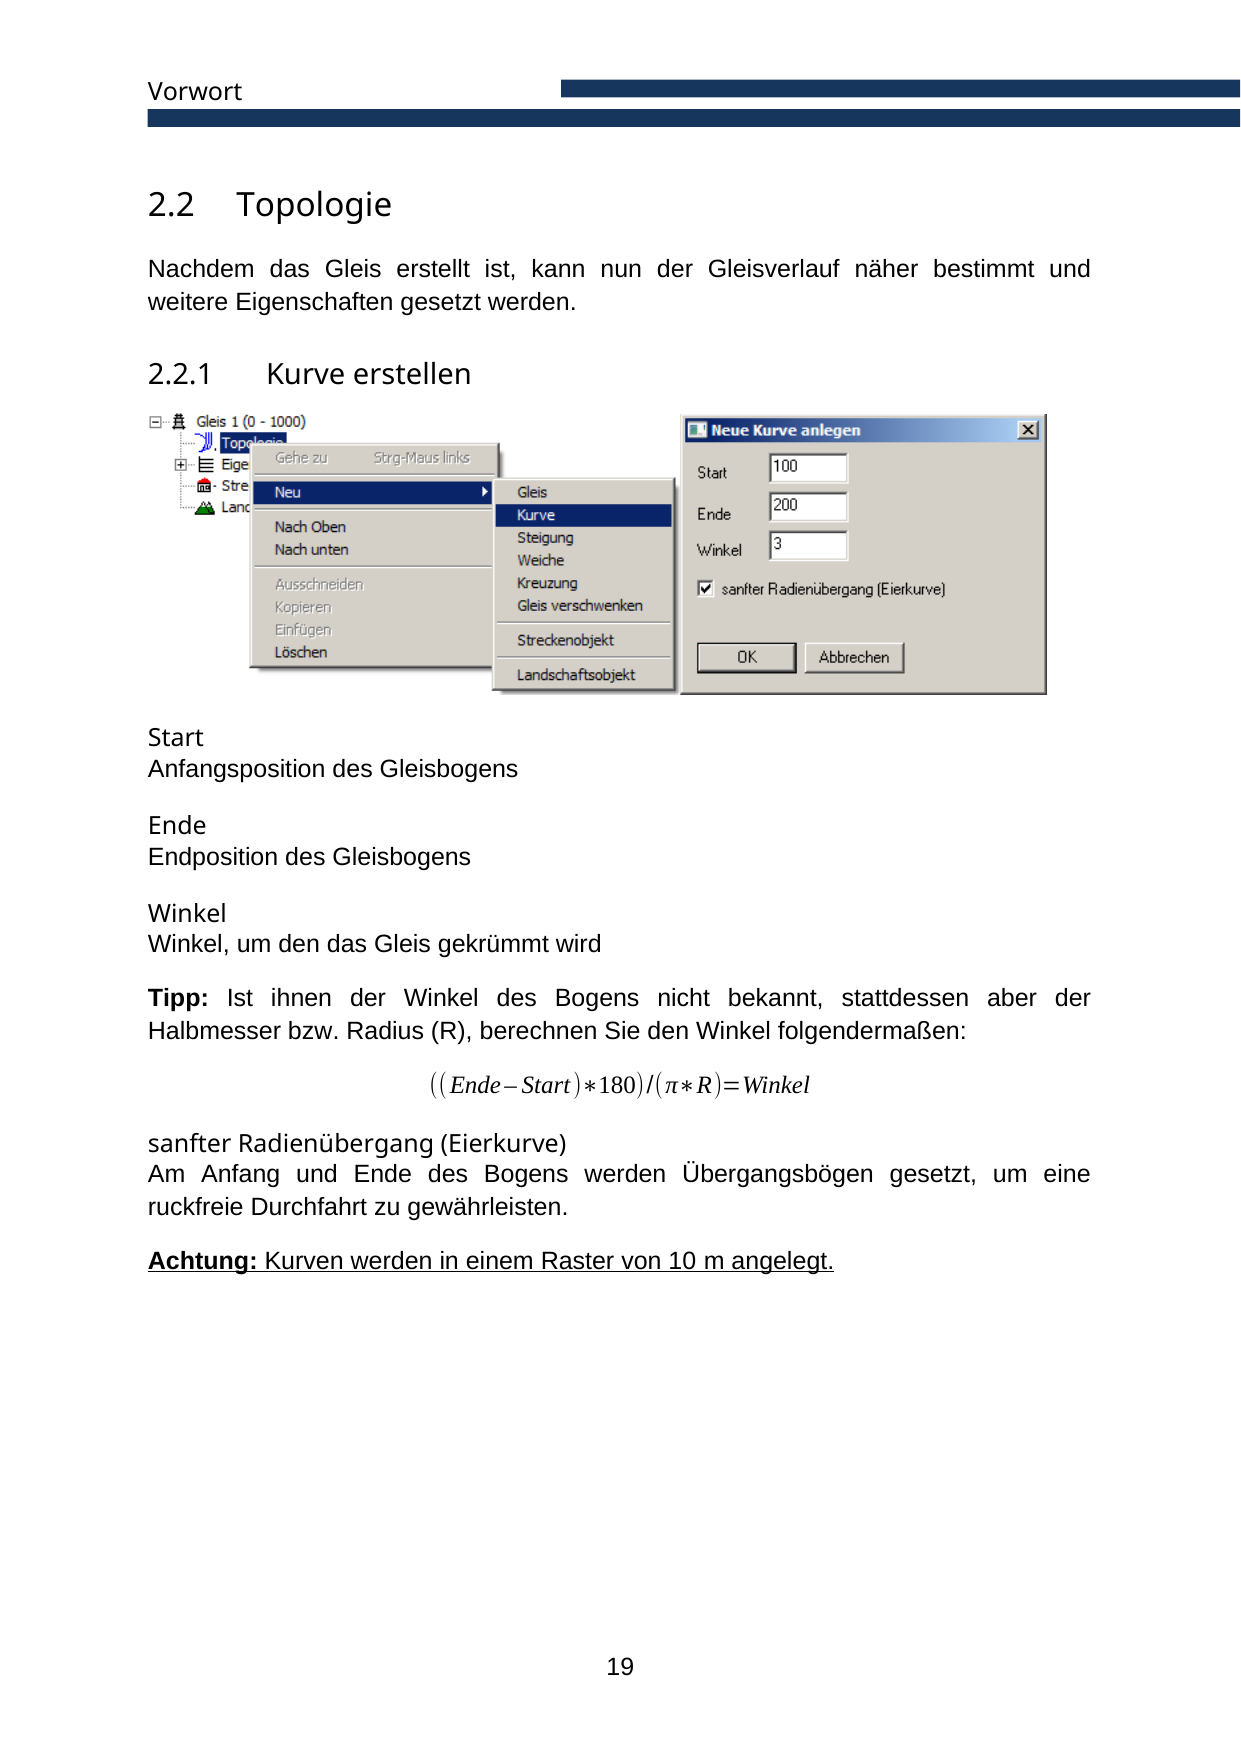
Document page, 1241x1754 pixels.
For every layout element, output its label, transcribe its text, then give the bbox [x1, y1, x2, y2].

text sanfter Radienübergang (Eierkurve) [148, 1125, 1093, 1159]
text Winkel [148, 895, 1093, 929]
text Anfangsposition des Gleisbogens [148, 753, 1093, 782]
picture [147, 411, 1047, 695]
subtitle Kurve erstellen [148, 353, 1093, 393]
text Am Anfang und Ende des Bogens werden Übergangsbögen gesetzt, um eine ruckfreie Durchfahrt zu gewährleisten. [148, 1159, 1093, 1221]
text Ende [148, 807, 1093, 841]
text Endposition des Gleisbogens [148, 841, 1093, 870]
text Nachdem das Gleis erstellt ist, kann nun der Gleisverlauf näher bestimmt und weitere Eigenschaften gesetzt werden. [148, 254, 1093, 316]
text Start [148, 719, 1093, 753]
text Winkel, um den das Gleis gekrümmt wird [148, 929, 1093, 958]
text Tipp: Ist ihnen der Winkel des Bogens nicht bekannt, stattdessen aber der Halbmesser bzw. Radius (R), berechnen Sie den Winkel folgendermaßen: [148, 983, 1093, 1045]
subtitle Topologie [148, 181, 1093, 226]
text Achtung: Kurven werden in einem Raster von 10 m angelegt. [148, 1246, 1093, 1275]
